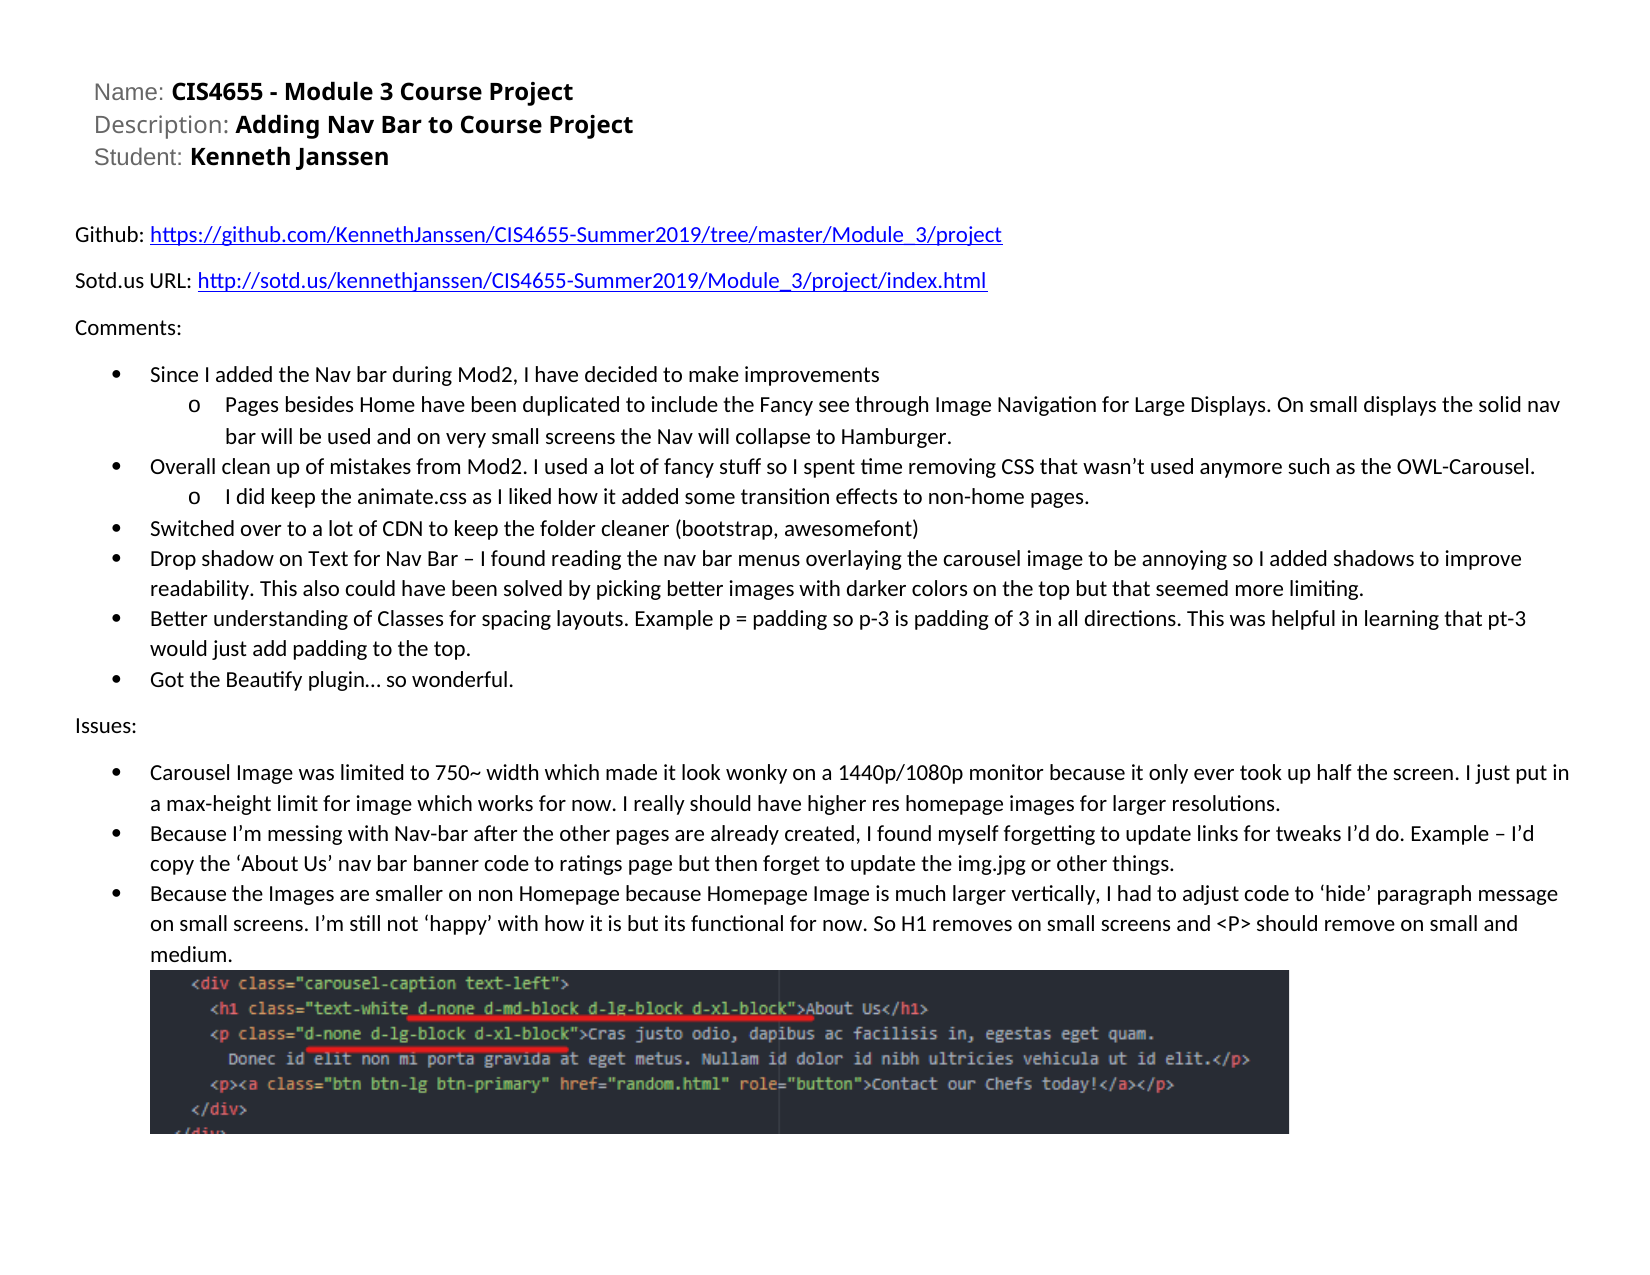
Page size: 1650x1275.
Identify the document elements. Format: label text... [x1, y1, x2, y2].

list Got the Beautify plugin… so wonderful. [112, 665, 1575, 693]
text Issues: [75, 712, 1575, 740]
list I did keep the animate.css as I liked how it added some transition effects to non-home pages. [187, 482, 1575, 511]
list Overall clean up of mistakes from Mod2. I used a lot of fancy stuff so I spent time removing CSS that wasn’t used anymore such as the OWL-Carousel. [112, 452, 1575, 480]
text Comments: [75, 313, 1575, 341]
text Sotd.us URL: http://sotd.us/kennethjanssen/CIS4655-Summer2019/Module_3/project/index.html [75, 267, 1575, 294]
subtitle Name: CIS4655 - Module 3 Course Project [94, 75, 1569, 108]
subtitle Description: Adding Nav Bar to Course Project [94, 108, 1569, 140]
text Github: https://github.com/KennethJanssen/CIS4655-Summer2019/tree/master/Module_3/project [75, 220, 1575, 248]
list Switched over to a lot of CDN to keep the folder cleaner (bootstrap, awesomefont) [112, 514, 1575, 542]
subtitle Student: Kenneth Janssen [94, 140, 1569, 173]
list Pages besides Home have been duplicated to include the Fancy see through Image Navigation for Large Displays. On small displays the solid nav bar will be used and on very small screens the Nav will collapse to Hamburger. [187, 391, 1575, 450]
list Because I’m messing with Nav-bar after the other pages are already created, I found myself forgetting to update links for tweaks I’d do. Example – I’d copy the ‘About Us’ nav bar banner code to ratings page but then forget to update the img.jpg or other things. [112, 819, 1575, 877]
list Drop shadow on Text for Nav Bar – I found reading the nav bar menus overlaying the carousel image to be annoying so I added shadows to improve readability. This also could have been solved by picking better images with darker colors on the top but that seemed more limiting. [112, 544, 1575, 602]
list Since I added the Nav bar during Mod2, I have decided to make improvements [112, 360, 1575, 388]
picture [150, 970, 1290, 1134]
list Better understanding of Classes for spacing layouts. Example p = padding so p-3 is padding of 3 in all directions. This was helpful in learning that pt-3 would just add padding to the top. [112, 604, 1575, 663]
list Carousel Image was limited to 750~ width which made it look wonky on a 1440p/1080p monitor because it only ever took up half the screen. I just put in a max-height limit for image which works for now. I really should have higher res homepage images for larger resolutions. [112, 758, 1575, 817]
